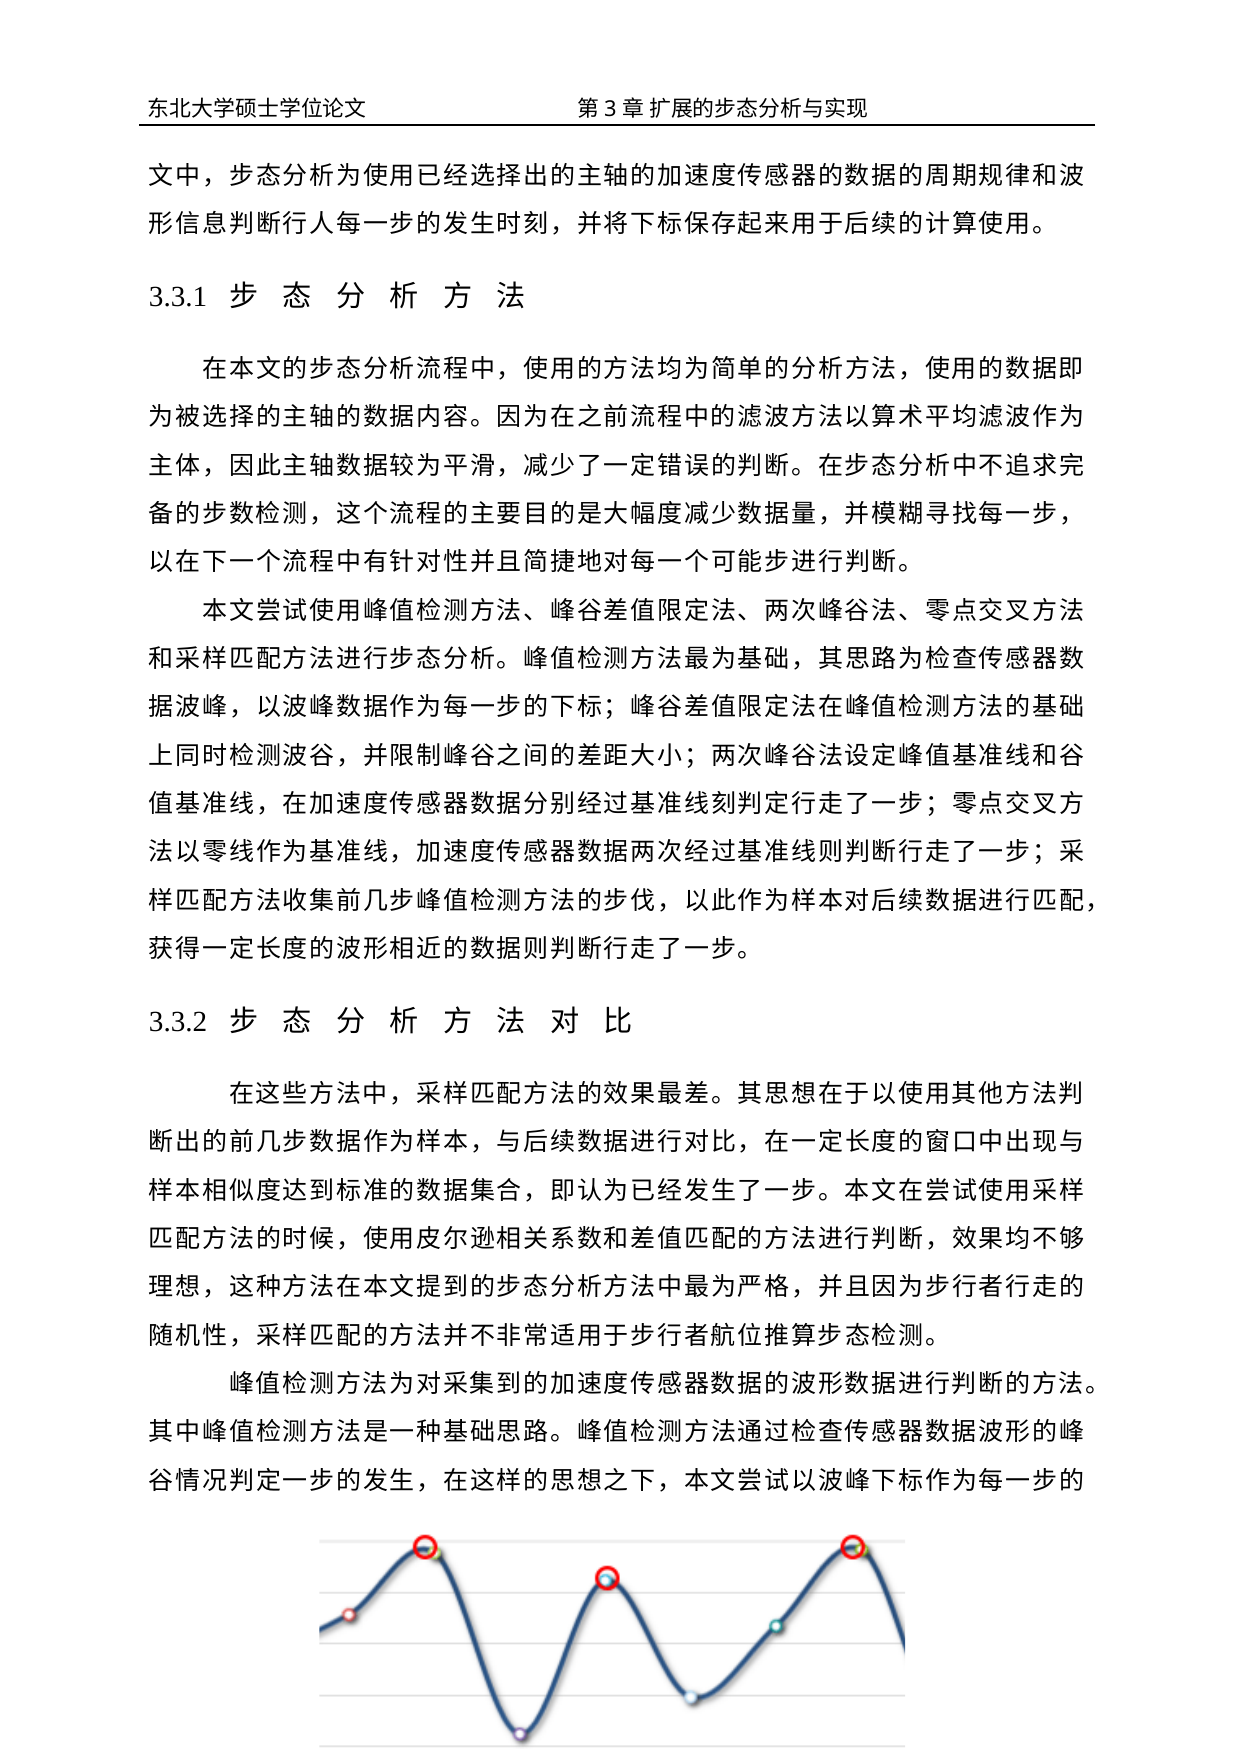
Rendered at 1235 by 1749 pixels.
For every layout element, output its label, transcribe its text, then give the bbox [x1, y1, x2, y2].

picture [319, 1514, 906, 1749]
text 本文尝试使用峰值检测方法、峰谷差值限定法、两次峰谷法、零点交叉方法和采样匹配方法进行步态分析。峰值检测方法最为基础，其思路为检查传感器数据波峰，以波峰数据作为每一步的下标；峰谷差值限定法在峰值检测方法的基础上同时检测波谷，并限制峰谷之间的差距大小；两次峰谷法设定峰值基准线和谷值基准线，在加速度传感器数据分别经过基准线刻判定行走了一步；零点交叉方法以零线作为基准线，加速度传感器数据两次经过基准线则判断行走了一步；采样匹配方法收集前几步峰值检测方法的步伐，以此作为样本对后续数据进行匹配，获得一定长度的波形相近的数据则判断行走了一步。 [149, 584, 1086, 971]
text 在这些方法中，采样匹配方法的效果最差。其思想在于以使用其他方法判断出的前几步数据作为样本，与后续数据进行对比，在一定长度的窗口中出现与样本相似度达到标准的数据集合，即认为已经发生了一步。本文在尝试使用采样匹配方法的时候，使用皮尔逊相关系数和差值匹配的方法进行判断，效果均不够理想，这种方法在本文提到的步态分析方法中最为严格，并且因为步行者行走的随机性，采样匹配的方法并不非常适用于步行者航位推算步态检测。 [149, 1067, 1086, 1357]
subtitle 步态分析方法对比 [149, 995, 1086, 1043]
text 在本文的步态分析流程中，使用的方法均为简单的分析方法，使用的数据即为被选择的主轴的数据内容。因为在之前流程中的滤波方法以算术平均滤波作为主体，因此主轴数据较为平滑，减少了一定错误的判断。在步态分析中不追求完备的步数检测，这个流程的主要目的是大幅度减少数据量，并模糊寻找每一步，以在下一个流程中有针对性并且简捷地对每一个可能步进行判断。 [149, 342, 1086, 584]
subtitle 步态分析方法 [149, 270, 1086, 318]
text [149, 149, 1086, 246]
